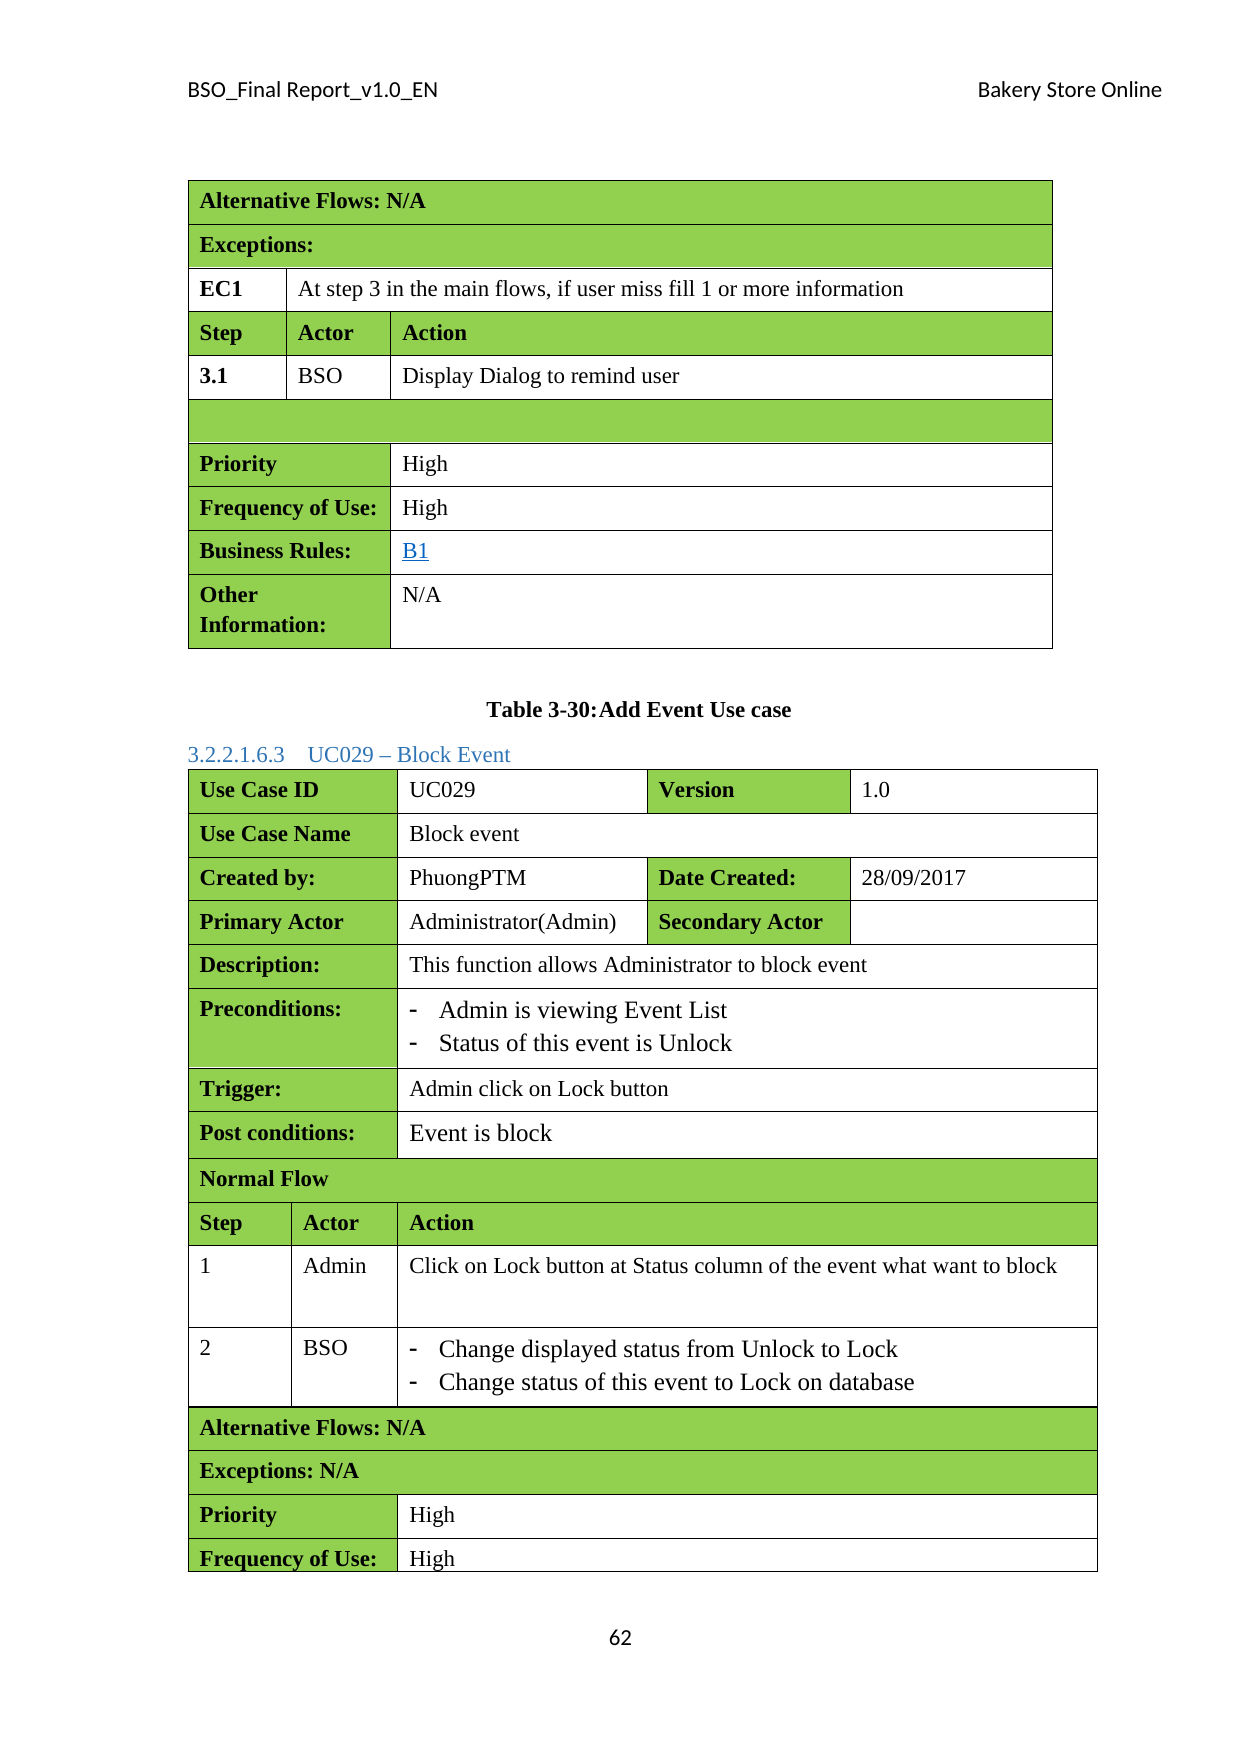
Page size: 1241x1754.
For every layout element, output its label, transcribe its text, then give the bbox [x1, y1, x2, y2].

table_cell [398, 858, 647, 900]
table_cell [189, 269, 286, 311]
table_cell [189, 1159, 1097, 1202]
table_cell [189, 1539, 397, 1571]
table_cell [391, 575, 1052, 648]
text Add Event Use case [225, 696, 1053, 722]
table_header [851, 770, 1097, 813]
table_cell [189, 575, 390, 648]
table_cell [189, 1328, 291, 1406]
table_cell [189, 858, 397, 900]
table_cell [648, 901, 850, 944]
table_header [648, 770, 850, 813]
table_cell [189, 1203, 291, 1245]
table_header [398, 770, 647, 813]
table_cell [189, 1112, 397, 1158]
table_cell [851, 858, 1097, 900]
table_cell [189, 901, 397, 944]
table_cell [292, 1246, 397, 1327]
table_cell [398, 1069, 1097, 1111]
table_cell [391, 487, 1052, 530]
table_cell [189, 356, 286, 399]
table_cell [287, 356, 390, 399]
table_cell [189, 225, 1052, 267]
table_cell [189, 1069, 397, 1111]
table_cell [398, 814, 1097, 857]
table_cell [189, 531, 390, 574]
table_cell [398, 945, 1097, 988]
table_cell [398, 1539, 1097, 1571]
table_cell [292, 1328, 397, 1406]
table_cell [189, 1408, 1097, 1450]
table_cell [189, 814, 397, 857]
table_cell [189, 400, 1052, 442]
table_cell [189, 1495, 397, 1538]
subtitle UC029 – Block Event [187, 741, 1053, 767]
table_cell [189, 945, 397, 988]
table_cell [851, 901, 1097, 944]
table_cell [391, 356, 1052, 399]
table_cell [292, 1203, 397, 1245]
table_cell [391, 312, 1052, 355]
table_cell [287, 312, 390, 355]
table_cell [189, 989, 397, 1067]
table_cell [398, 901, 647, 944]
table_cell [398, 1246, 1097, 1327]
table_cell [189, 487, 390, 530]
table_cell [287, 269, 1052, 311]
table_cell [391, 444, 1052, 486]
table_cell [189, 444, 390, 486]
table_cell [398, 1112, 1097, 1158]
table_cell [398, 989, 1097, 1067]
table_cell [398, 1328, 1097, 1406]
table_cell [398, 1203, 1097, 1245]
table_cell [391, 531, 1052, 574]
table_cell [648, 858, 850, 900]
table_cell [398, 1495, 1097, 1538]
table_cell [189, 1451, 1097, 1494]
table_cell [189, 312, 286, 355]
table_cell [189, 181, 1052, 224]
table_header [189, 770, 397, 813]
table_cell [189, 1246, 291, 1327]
